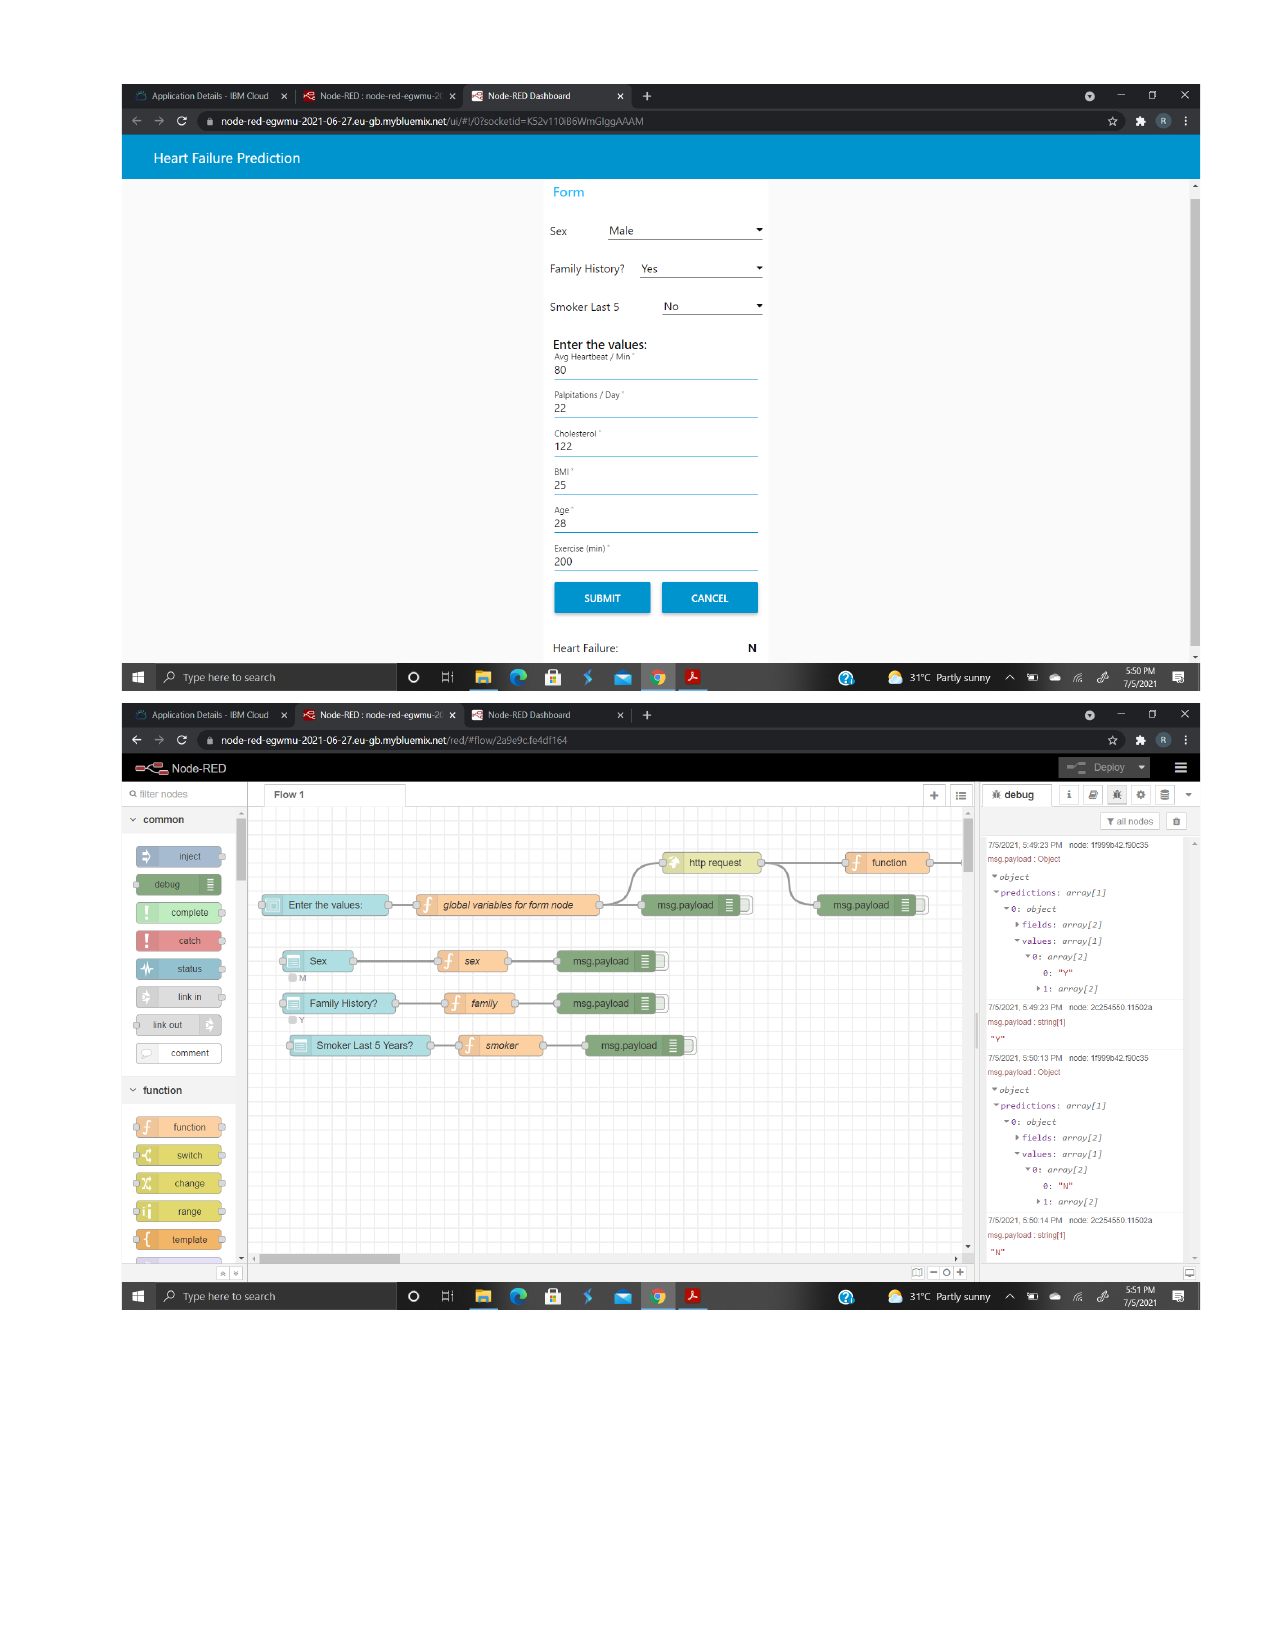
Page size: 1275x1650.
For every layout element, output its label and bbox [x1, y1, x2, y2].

picture [121, 180, 1200, 691]
picture [121, 703, 1200, 1310]
picture [121, 84, 1200, 134]
list [84, 84, 1125, 1310]
